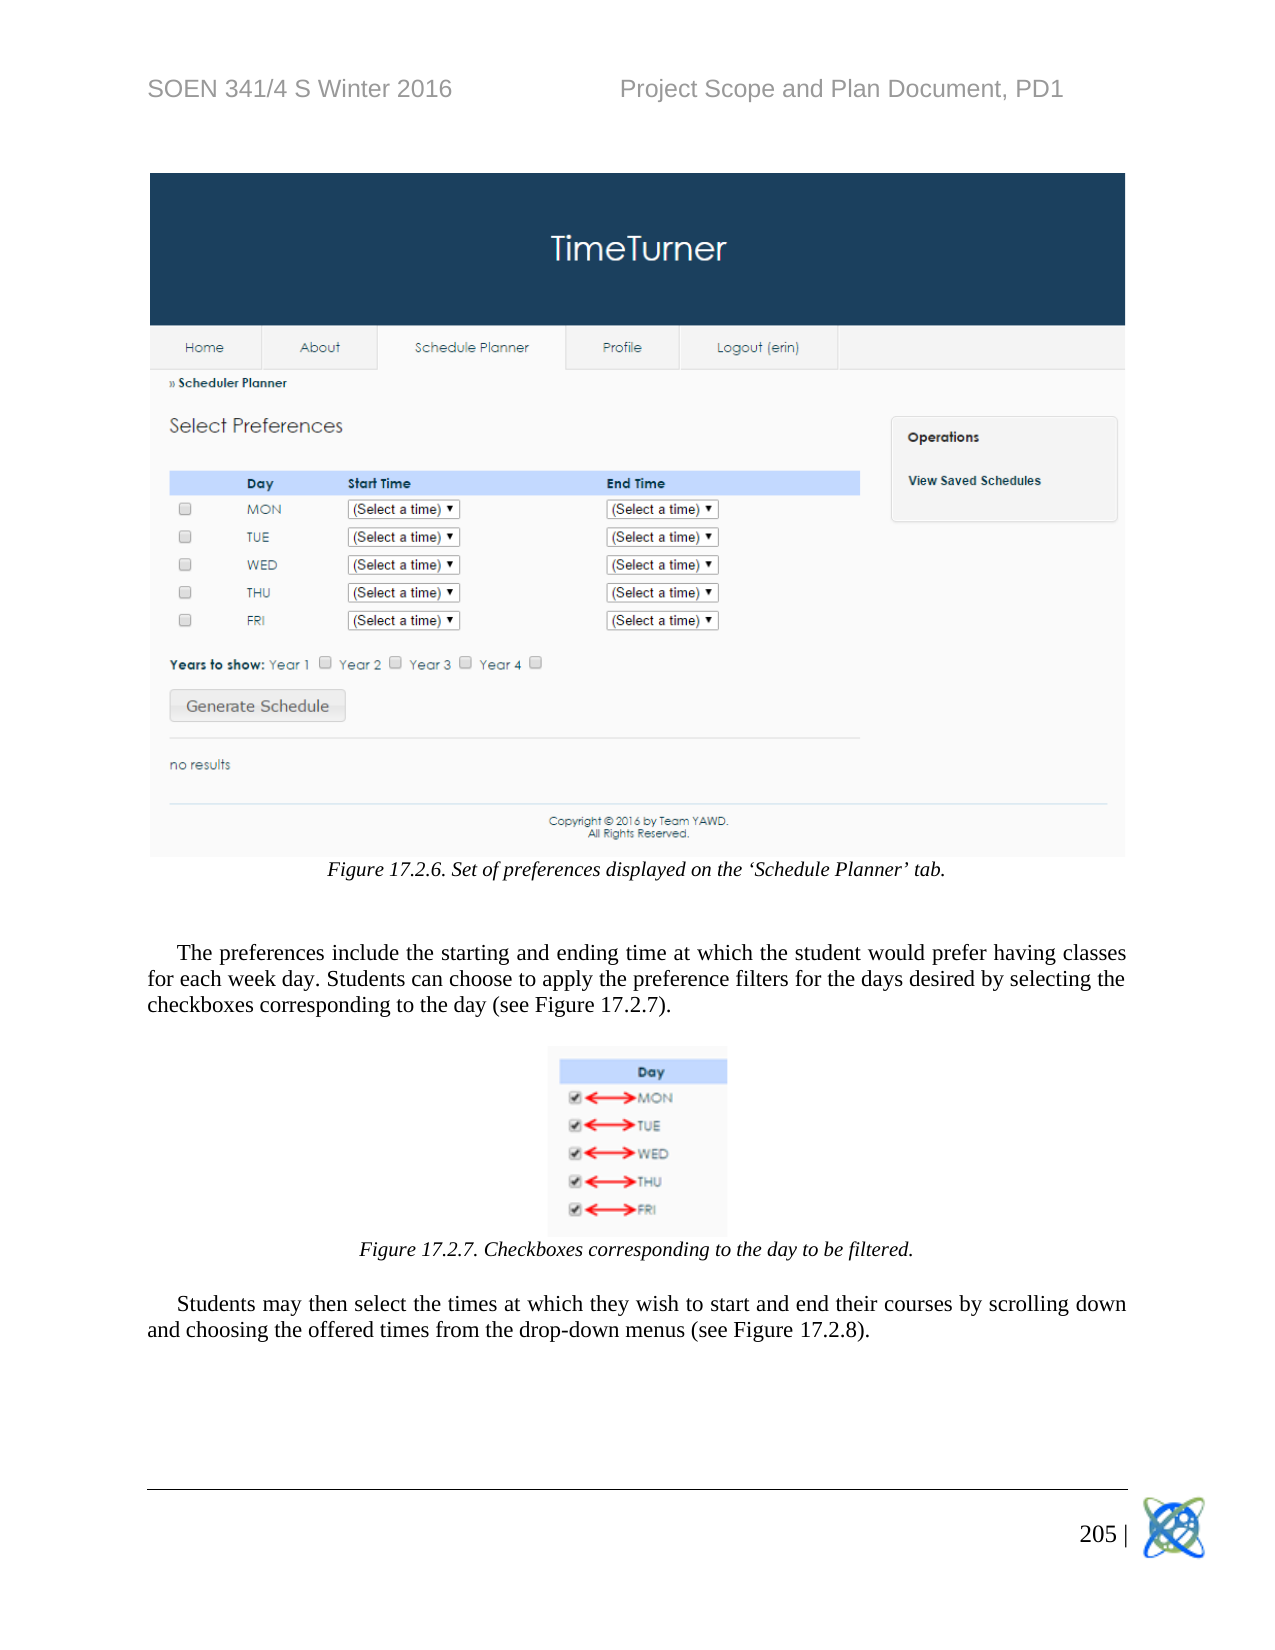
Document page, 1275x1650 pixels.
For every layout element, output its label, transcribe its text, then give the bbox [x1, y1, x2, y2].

picture [150, 173, 1125, 857]
picture [547, 1046, 728, 1237]
text Students may then select the times at which they wish to start and end their courses by scrolling down and choosing the offered times from the drop-down menus (see Figure 17.2.8). [147, 1290, 1128, 1342]
text Figure 17.2.7. Checkboxes corresponding to the day to be filtered. [147, 1237, 1128, 1261]
picture [1123, 1490, 1224, 1566]
text The preferences include the starting and ending time at which the student would prefer having classes for each week day. Students can choose to apply the preference filters for the days desired by selecting the checkboxes corresponding to the day (see Figure 17.2.7). [147, 938, 1128, 1018]
text Figure 17.2.6. Set of preferences displayed on the ‘Schedule Planner’ tab. [147, 857, 1128, 881]
